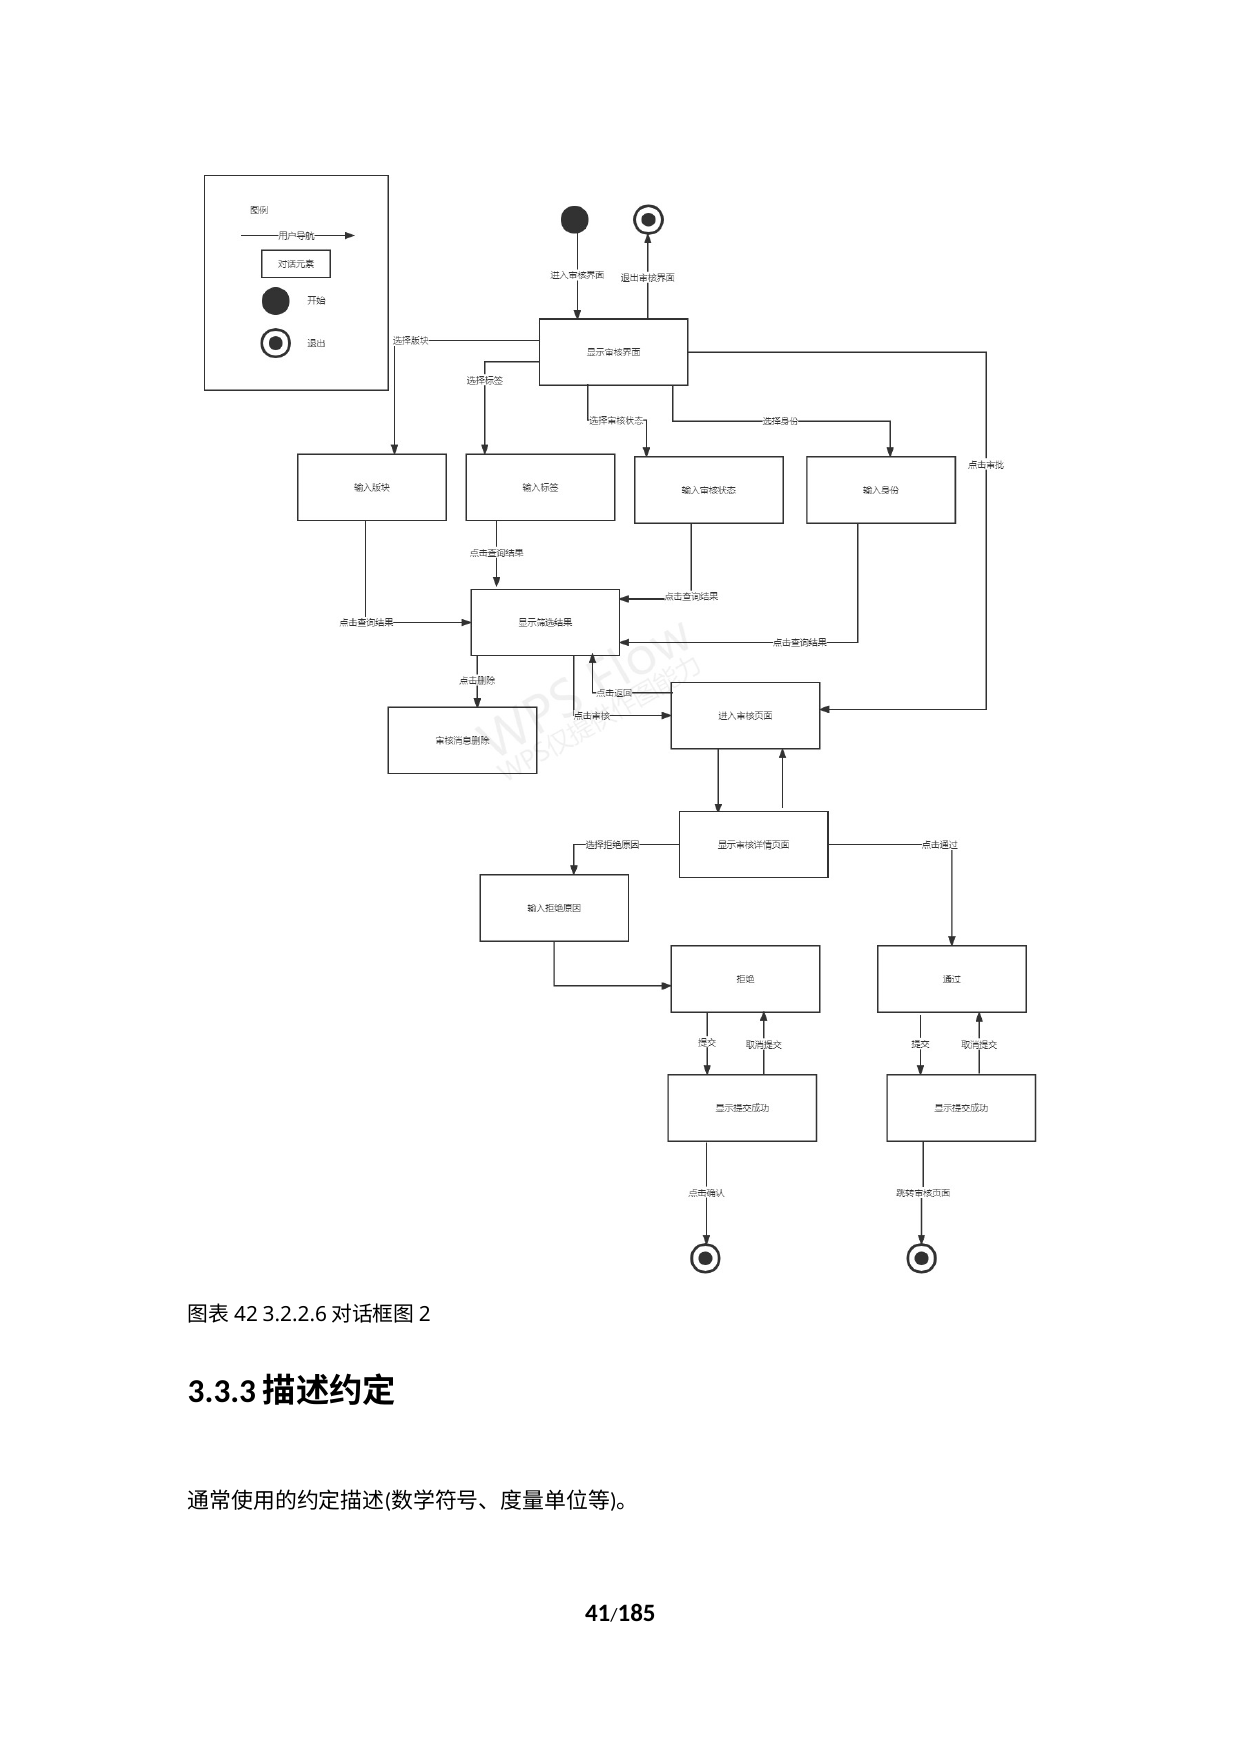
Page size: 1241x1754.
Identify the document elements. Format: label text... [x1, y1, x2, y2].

picture [187, 158, 1052, 1289]
text 通常使用的约定描述(数学符号、度量单位等)。 [187, 1483, 1053, 1515]
text 图表 42 3.2.2.6对话框图2 [187, 1296, 1053, 1328]
subtitle 3.3.3描述约定 [187, 1356, 1053, 1421]
